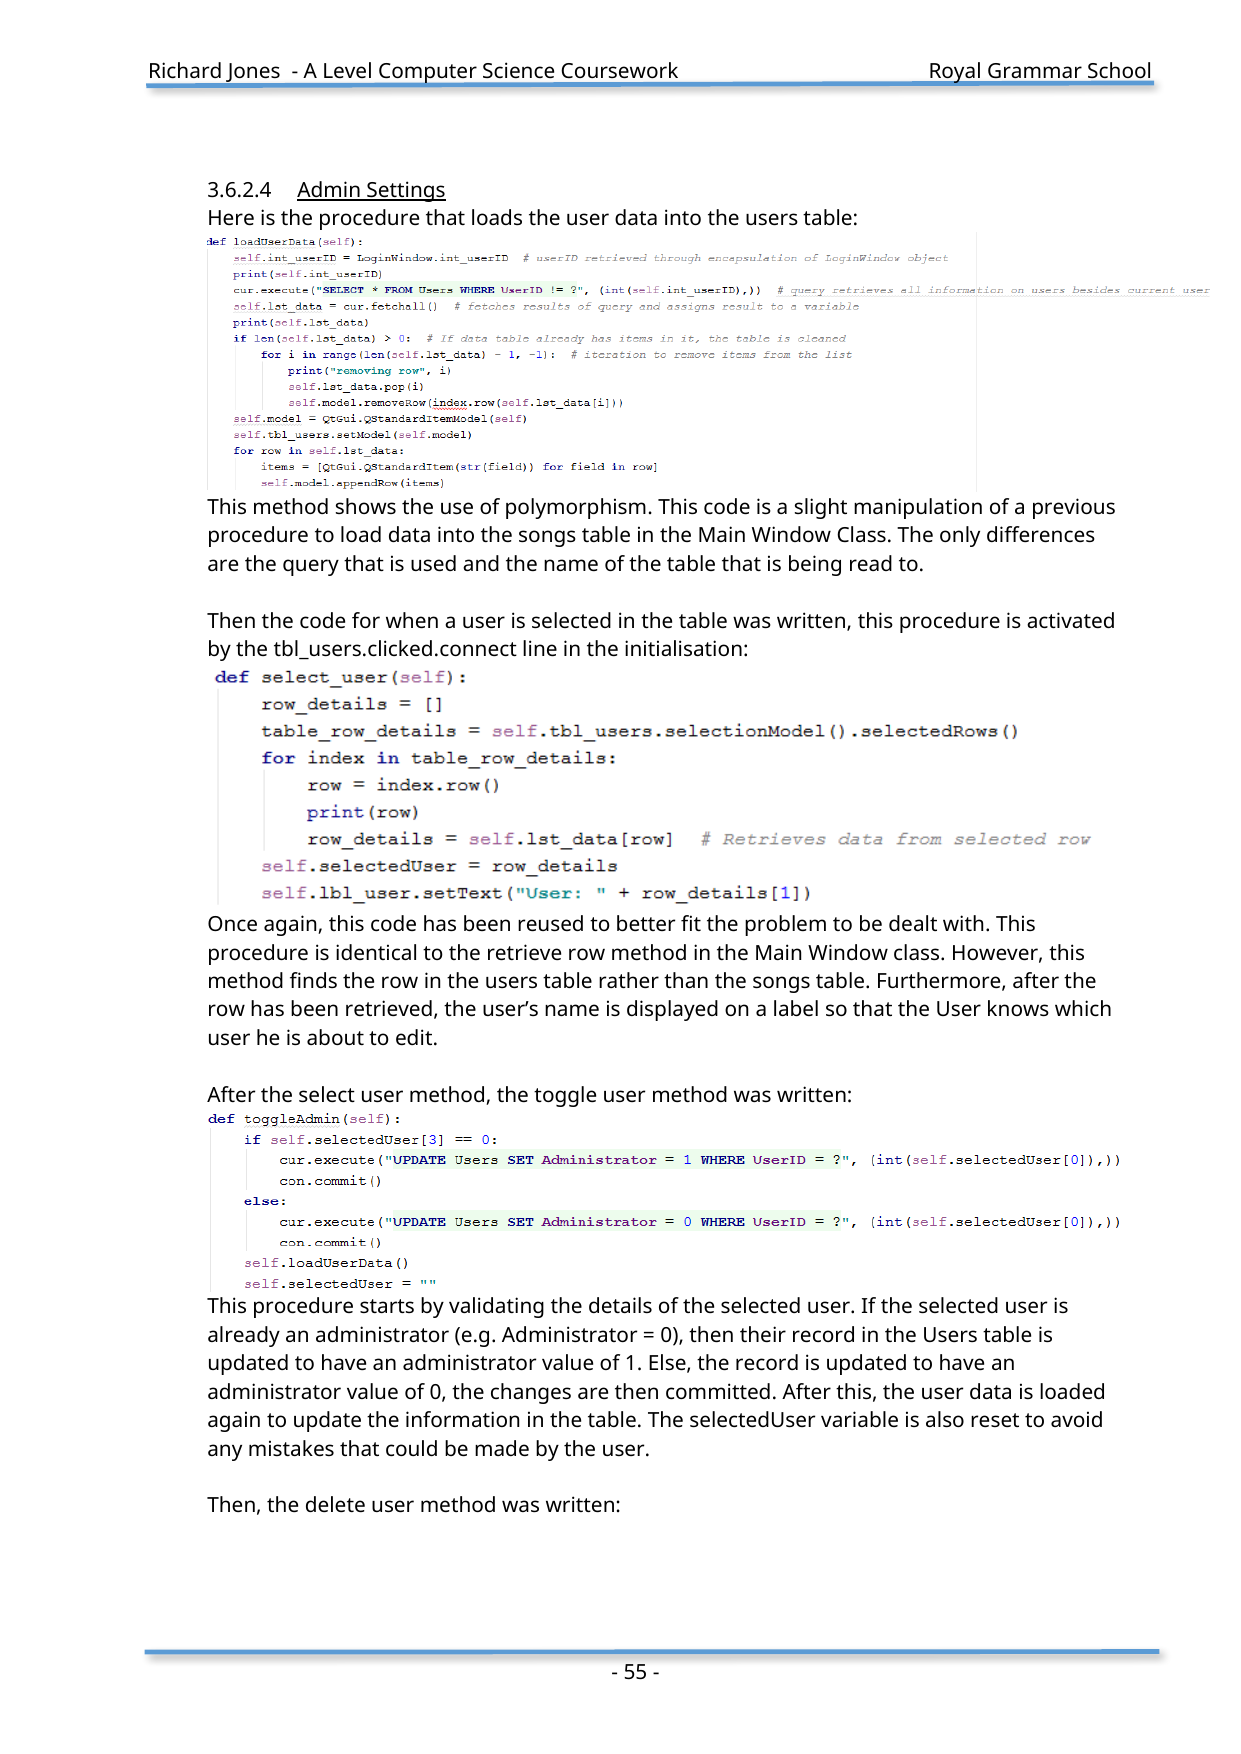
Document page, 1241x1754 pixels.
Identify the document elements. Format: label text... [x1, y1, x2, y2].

text Once again, this code has been reused to better fit the problem to be dealt with. This procedure is identical to the retrieve row method in the Main Window class. However, this method finds the row in the users table rather than the songs table. Furthermore, after the row has been retrieved, the user’s name is displayed on a label so that the User knows which user he is about to edit. [207, 910, 1122, 1051]
subtitle Admin Settings [207, 175, 1122, 203]
picture [207, 662, 1123, 910]
text Then the code for when a user is selected in the table was written, this procedure is activated by the tbl_users.clicked.connect line in the initialisation: [207, 606, 1122, 662]
text Here is the procedure that loads the user data into the users table: [207, 203, 1122, 232]
text This procedure starts by validating the details of the selected user. If the selected user is already an administrator (e.g. Administrator = 0), then their record in the Users table is updated to have an administrator value of 1. Else, the record is updated to have an administrator value of 0, the changes are then committed. After this, the user data is loaded again to update the information in the table. The selectedUser variable is also reset to avoid any mistakes that could be made by the user. [207, 1292, 1122, 1462]
picture [207, 1108, 1123, 1292]
text This method shows the use of polymorphism. This code is a slight manipulation of a previous procedure to load data into the songs table in the Main Window Class. The only differences are the query that is used and the name of the table that is being read to. [207, 492, 1122, 577]
text After the select user method, the toggle user method was written: [207, 1080, 1122, 1108]
picture [207, 232, 1216, 492]
text Then, the delete user method was written: [207, 1491, 1122, 1519]
